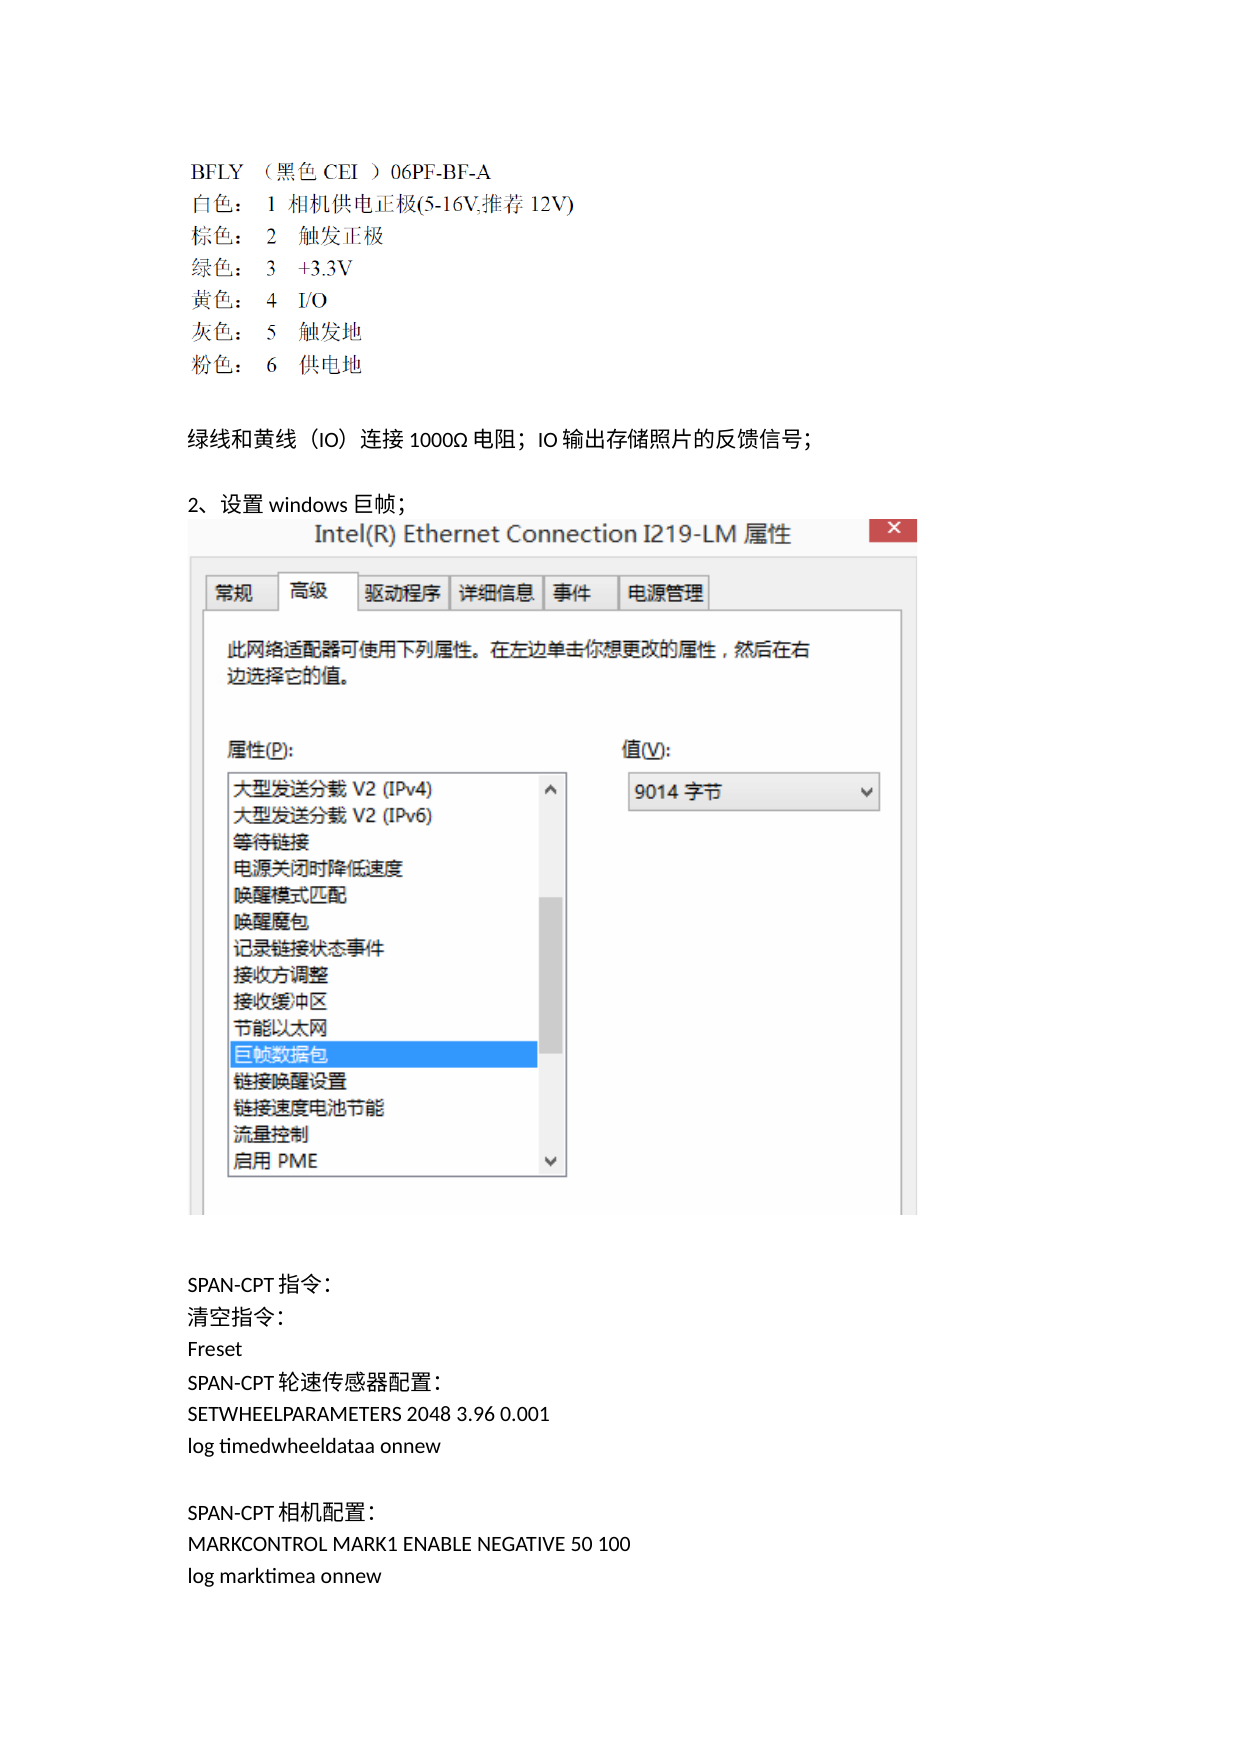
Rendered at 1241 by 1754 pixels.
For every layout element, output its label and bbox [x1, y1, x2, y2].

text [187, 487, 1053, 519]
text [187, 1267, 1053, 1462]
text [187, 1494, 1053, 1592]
picture [187, 162, 601, 411]
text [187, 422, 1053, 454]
picture [187, 519, 918, 1215]
